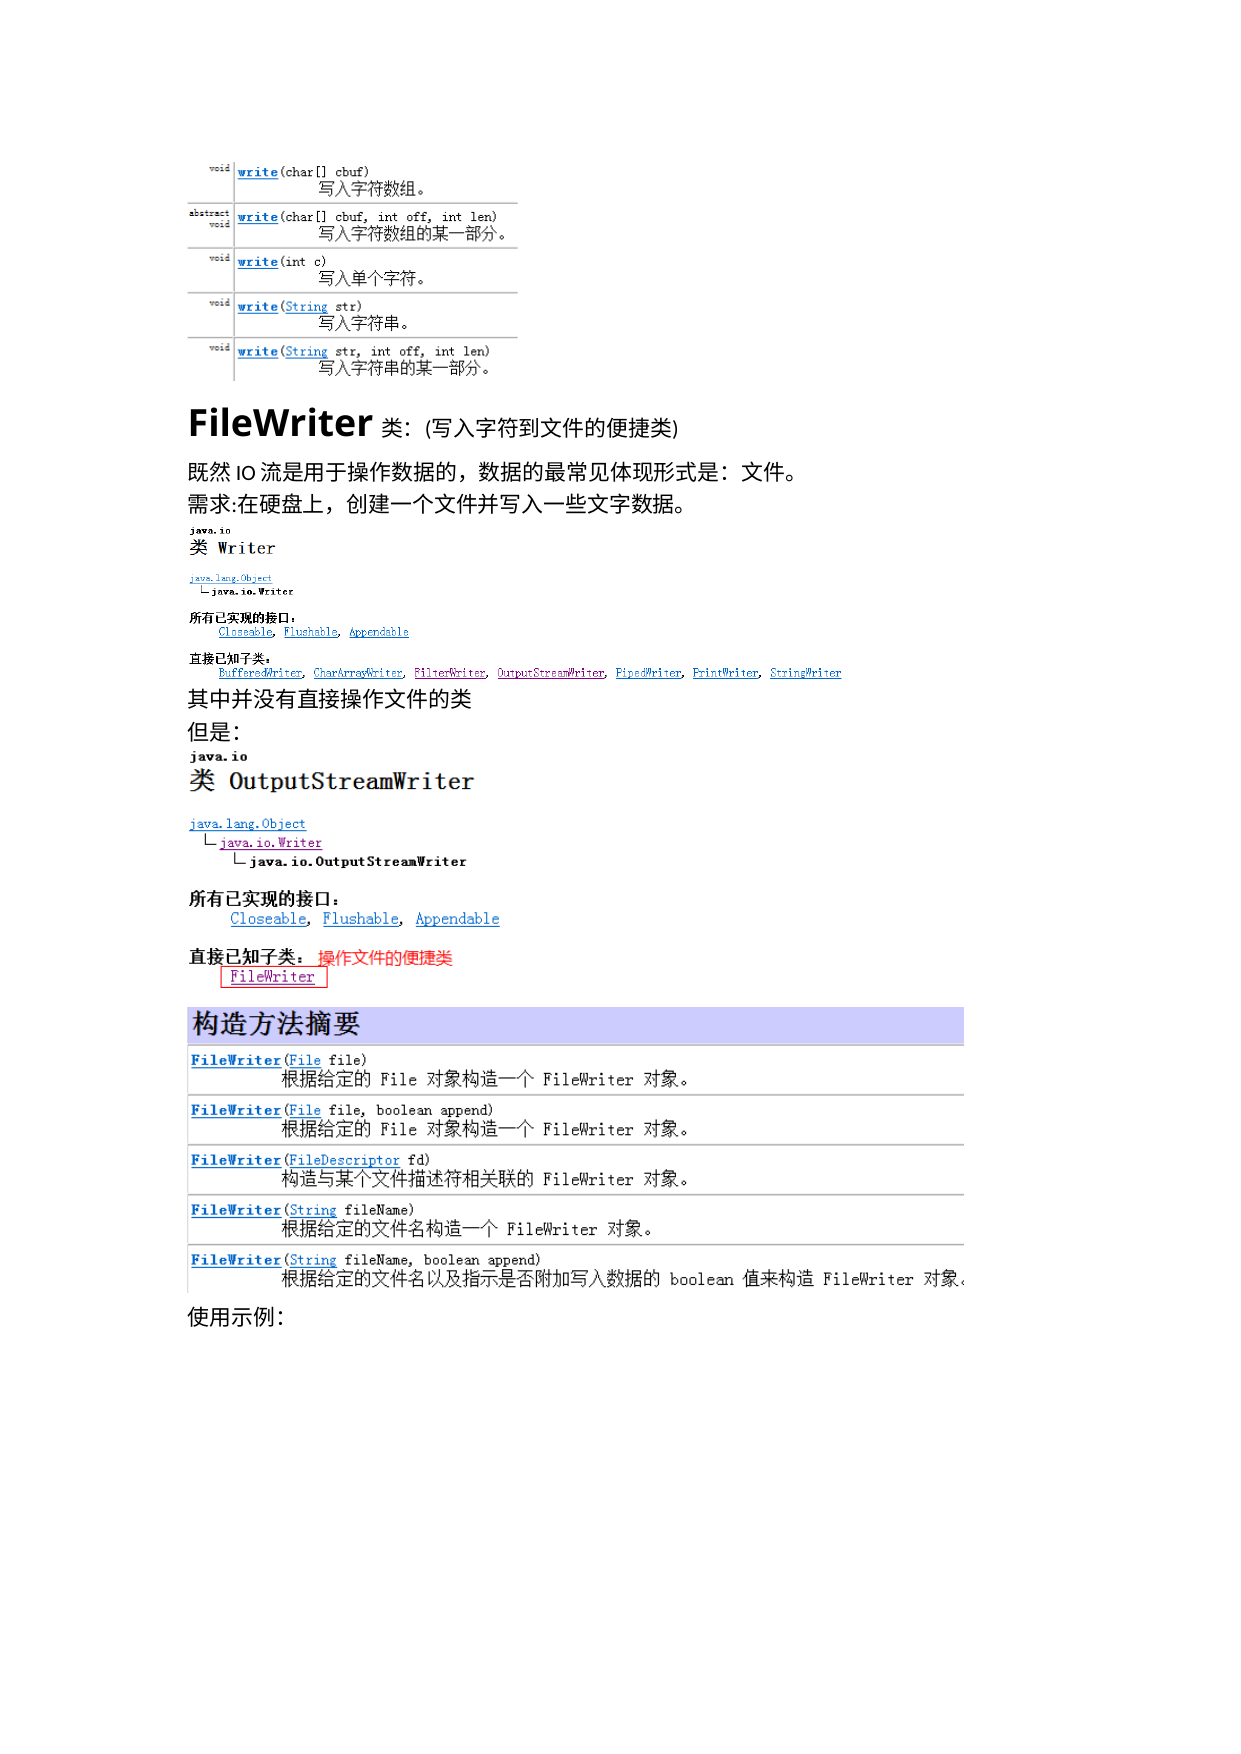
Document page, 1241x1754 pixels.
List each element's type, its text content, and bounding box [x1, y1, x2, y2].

picture [187, 1007, 964, 1293]
picture [187, 747, 503, 988]
text 但是： [187, 714, 1053, 747]
picture [187, 519, 844, 682]
text 其中并没有直接操作文件的类 [187, 682, 1053, 714]
text 需求:在硬盘上，创建一个文件并写入一些文字数据。 [187, 487, 1053, 519]
text FileWriter类：(写入字符到文件的便捷类) [187, 389, 1053, 454]
text 使用示例： [187, 1299, 1053, 1332]
picture [187, 162, 518, 381]
text 既然IO流是用于操作数据的，数据的最常见体现形式是：文件。 [187, 454, 1053, 487]
